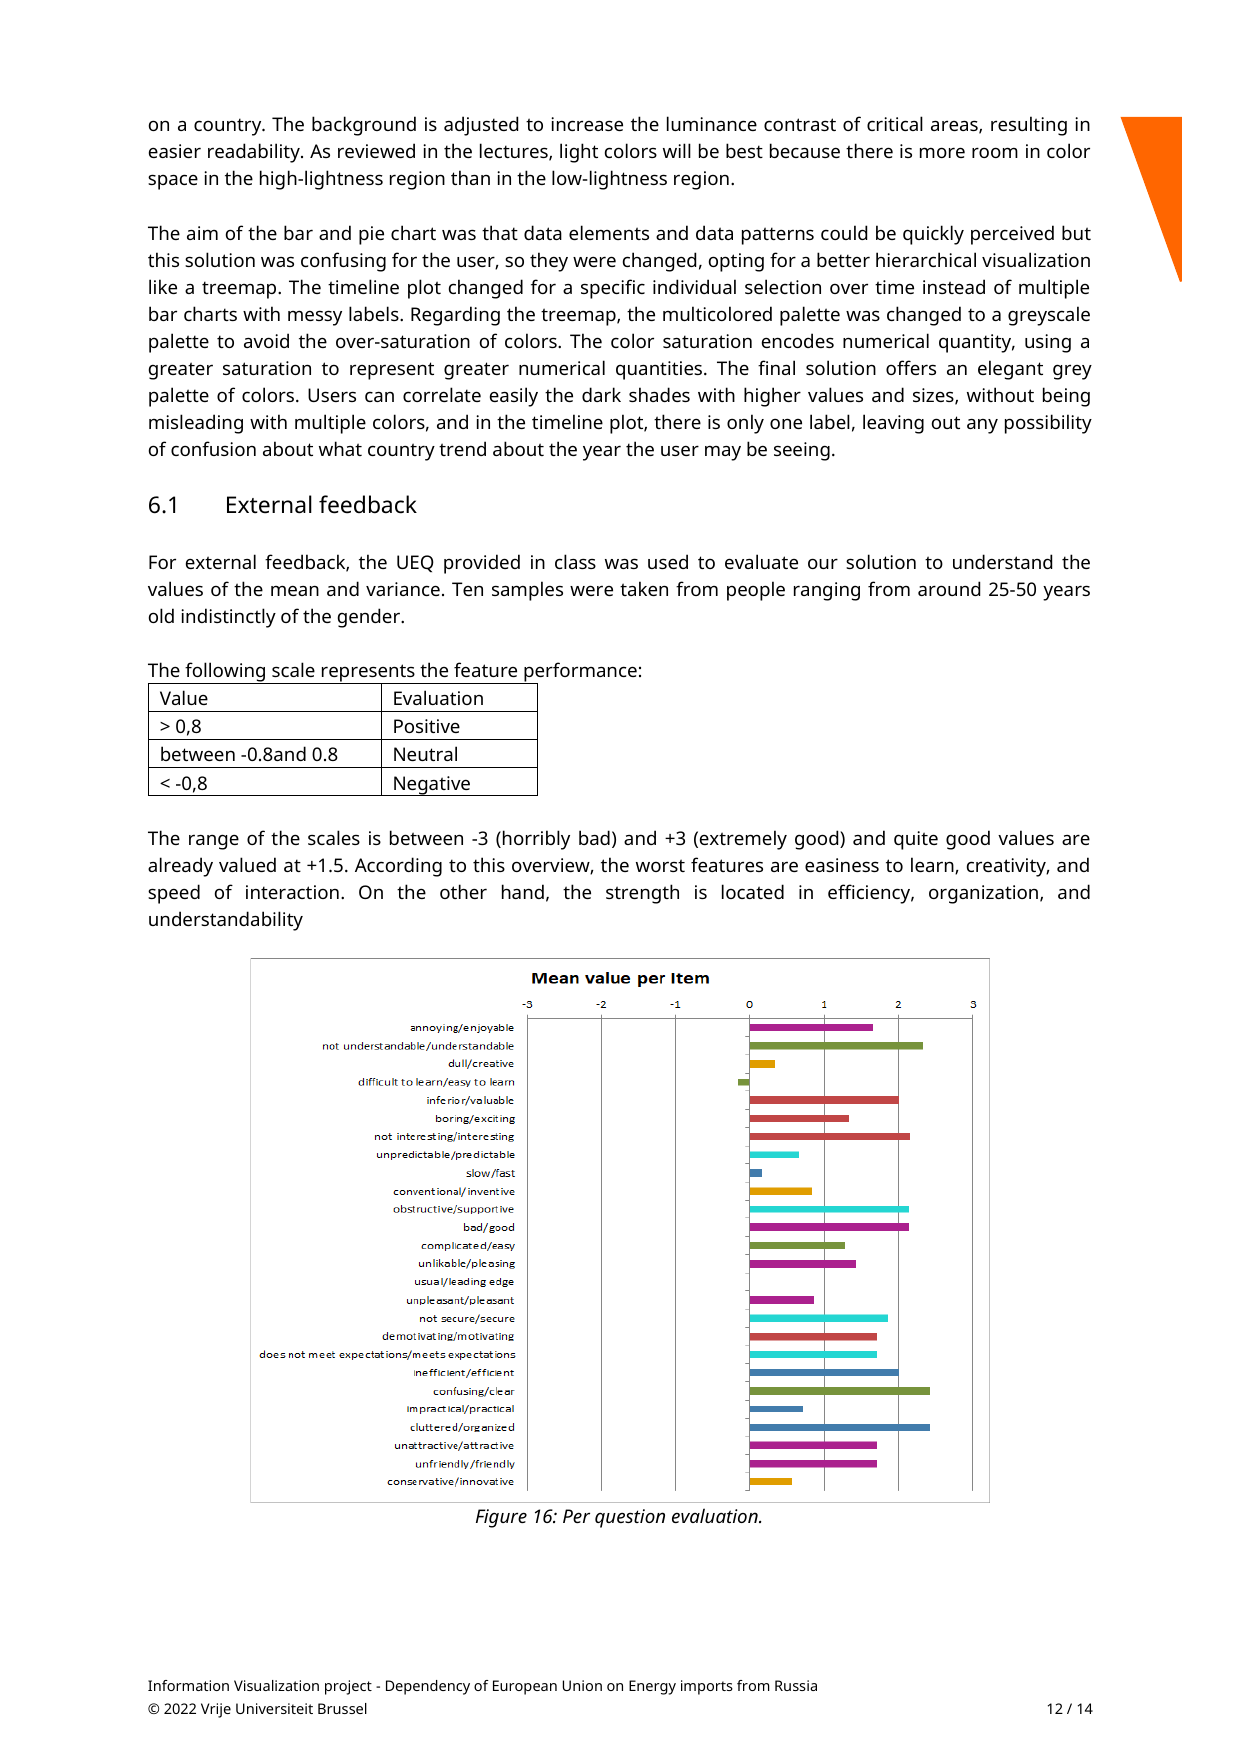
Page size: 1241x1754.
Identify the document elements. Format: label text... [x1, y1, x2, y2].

table_header Evaluation [382, 684, 537, 711]
table_cell Negative [382, 768, 537, 795]
table_cell Neutral [382, 740, 537, 767]
text For external feedback, the UEQ provided in class was used to evaluate our solution to understand the values of the mean and variance. Ten samples were taken from people ranging from around 25-50 years old indistinctly of the gender. [148, 547, 1092, 629]
table_cell Positive [382, 712, 537, 739]
table_cell > 0,8 [149, 712, 381, 739]
table_header Value [149, 684, 381, 711]
text The range of the scales is between -3 (horribly bad) and +3 (extremely good) and quite good values are already valued at +1.5. According to this overview, the worst features are easiness to learn, creativity, and speed of interaction. On the other hand, the strength is located in efficiency, organization, and understandability [148, 823, 1092, 932]
text Figure 16: Per question evaluation. [148, 1502, 1092, 1529]
table_cell between -0.8and 0.8 [149, 740, 381, 767]
subtitle External feedback [148, 489, 1092, 520]
picture [250, 958, 990, 1503]
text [148, 110, 1092, 191]
text The following scale represents the feature performance: [148, 656, 1092, 683]
text The aim of the bar and pie chart was that data elements and data patterns could be quickly perceived but this solution was confusing for the user, so they were changed, opting for a better hierarchical visualization like a treemap. The timeline plot changed for a specific individual selection over time instead of multiple bar charts with messy labels. Regarding the treemap, the multicolored palette was changed to a greyscale palette to avoid the over-saturation of colors. The color saturation encodes numerical quantity, using a greater saturation to represent greater numerical quantities. The final solution offers an elegant grey palette of colors. Users can correlate easily the dark shades with higher values and sizes, without being misleading with multiple colors, and in the timeline plot, there is only one label, leaving out any possibility of confusion about what country trend about the year the user may be seeing. [148, 218, 1092, 462]
table_cell < -0,8 [149, 768, 381, 795]
